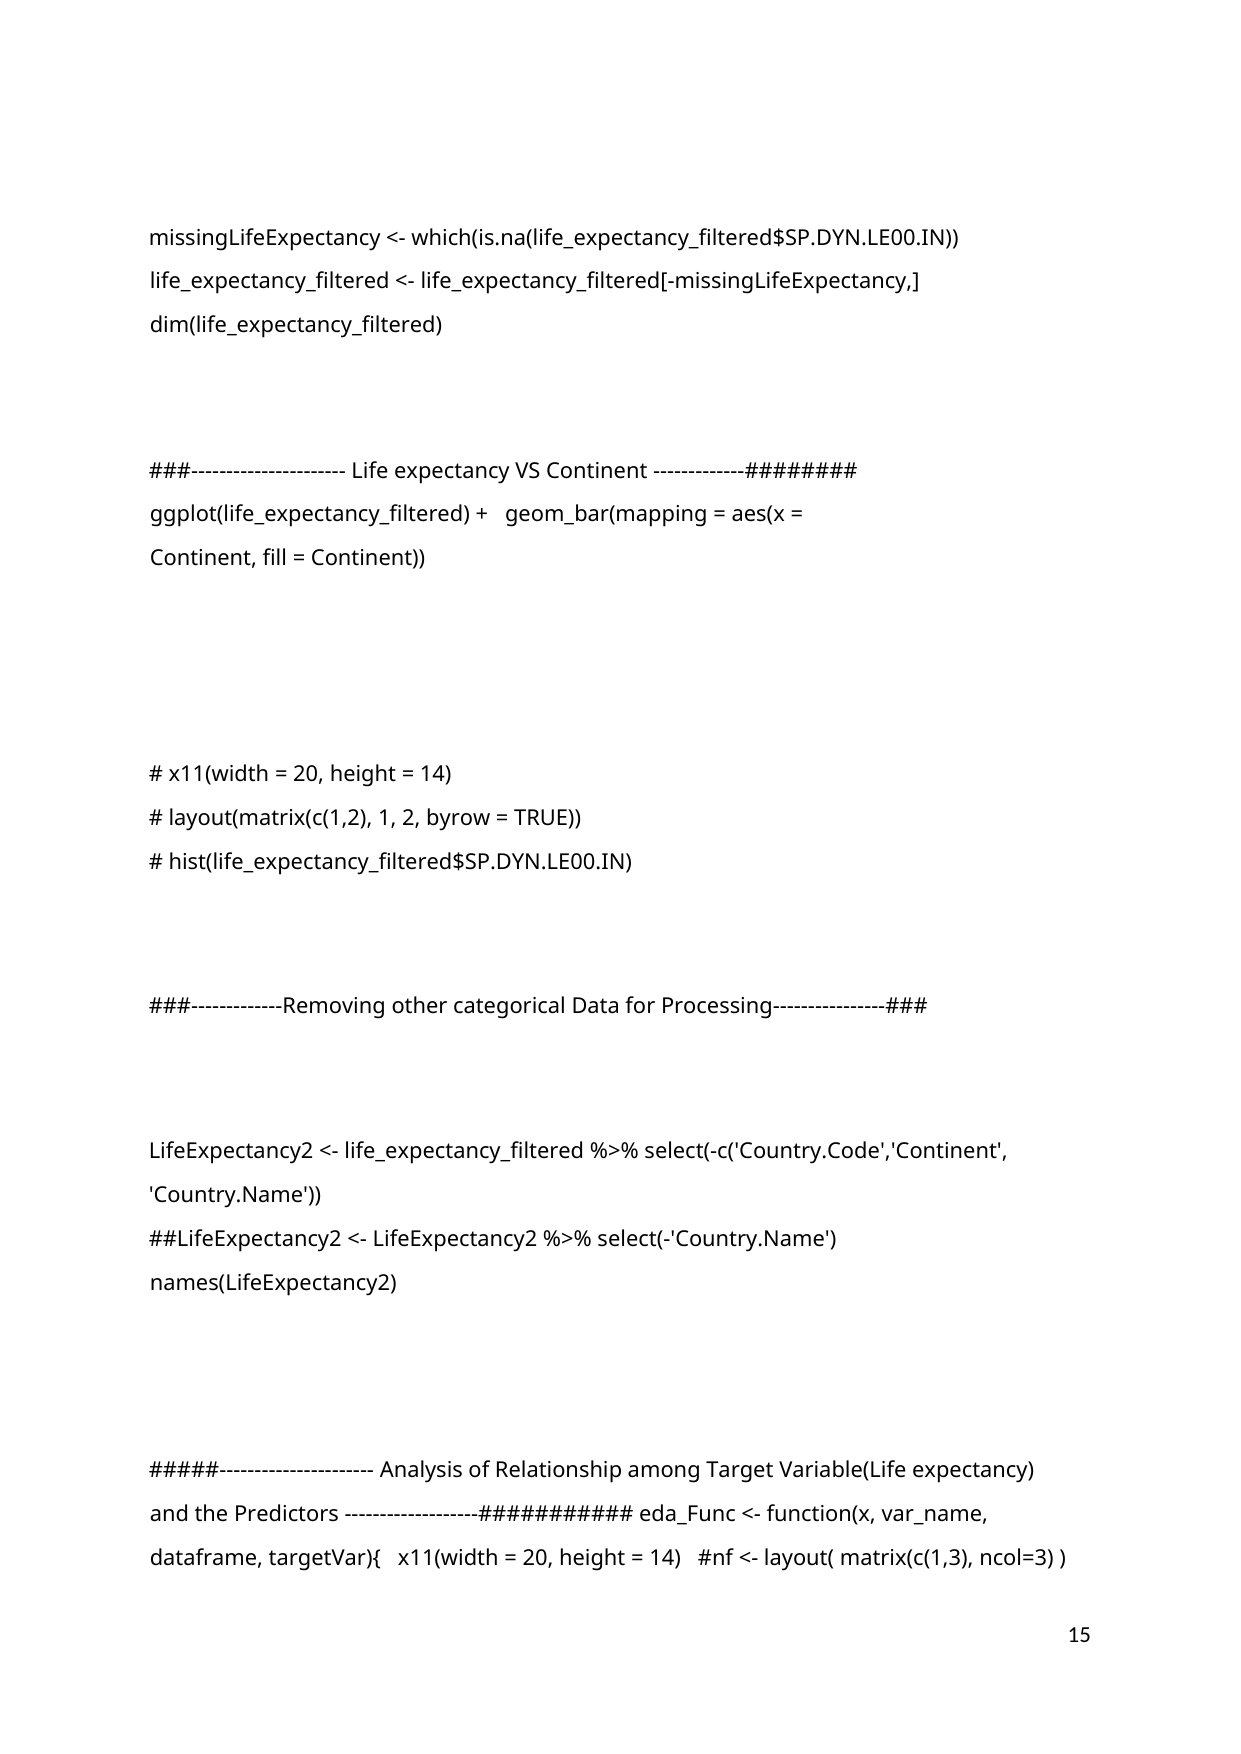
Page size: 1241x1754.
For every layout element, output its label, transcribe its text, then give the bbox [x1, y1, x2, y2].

text # layout(matrix(c(1,2), 1, 2, byrow = TRUE)) [148, 802, 1100, 832]
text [148, 1454, 1075, 1572]
text # hist(life_expectancy_filtered$SP.DYN.LE00.IN) [148, 846, 1100, 876]
text missingLifeExpectancy <- which(is.na(life_expectancy_filtered$SP.DYN.LE00.IN)) life_expectancy_filtered <- life_expectancy_filtered[-missingLifeExpectancy,] dim(life_expectancy_filtered) [148, 221, 1100, 339]
text LifeExpectancy2 <- life_expectancy_filtered %>% select(-c('Country.Code','Continent', [148, 1135, 1100, 1165]
text ##LifeExpectancy2 <- LifeExpectancy2 %>% select(-'Country.Name') names(LifeExpectancy2) [148, 1223, 1041, 1297]
text # x11(width = 20, height = 14) [148, 758, 1100, 787]
text ###---------------------- Life expectancy VS Continent -------------######## ggplot(life_expectancy_filtered) + geom_bar(mapping = aes(x = Continent, fill = Continent)) [148, 454, 890, 572]
text ###-------------Removing other categorical Data for Processing----------------### [148, 990, 1100, 1020]
text 'Country.Name')) [148, 1179, 1100, 1209]
